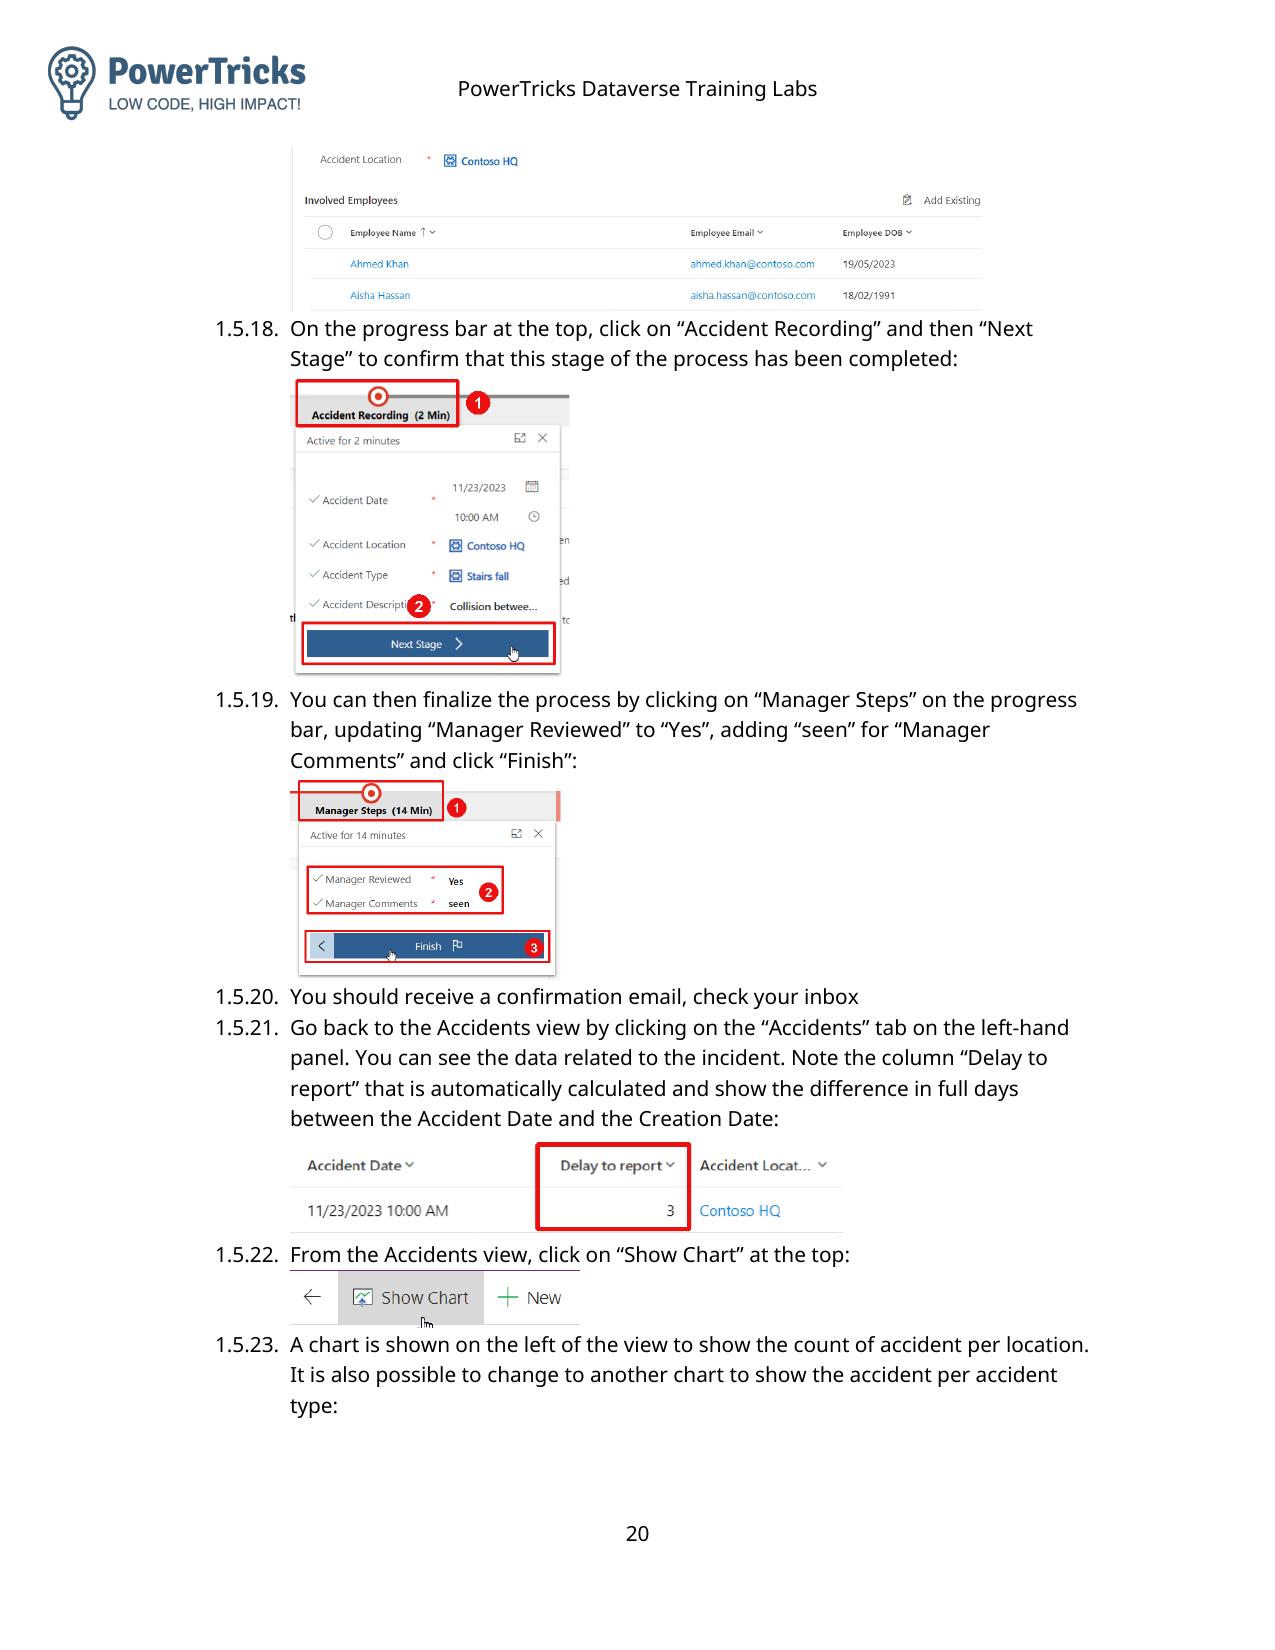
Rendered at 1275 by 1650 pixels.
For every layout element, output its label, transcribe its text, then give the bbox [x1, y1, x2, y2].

list On the progress bar at the top, click on “Accident Recording” and then “Next Stage” to confirm that this stage of the process has been completed: [215, 314, 1098, 373]
picture [289, 375, 570, 683]
list A chart is shown on the left of the view to show the count of accident per location. It is also possible to change to another chart to show the accident per accident type: [215, 1330, 1098, 1419]
list Go back to the Accidents view by clicking on the “Accidents” tab on the left-hand panel. You can see the data related to the incident. Note the column “Delay to report” that is automatically calculated and show the difference in full days between the Accident Date and the Creation Date: [215, 1013, 1098, 1133]
picture [289, 1135, 845, 1238]
picture [289, 1270, 580, 1328]
picture [40, 39, 310, 124]
picture [289, 147, 983, 312]
list You should receive a confirmation email, check your inbox [215, 982, 1098, 1011]
picture [289, 776, 601, 980]
list You can then finalize the process by clicking on “Manager Steps” on the progress bar, updating “Manager Reviewed” to “Yes”, adding “seen” for “Manager Comments” and click “Finish”: [215, 685, 1098, 774]
list From the Accidents view, click on “Show Chart” at the top: [215, 1240, 1098, 1268]
